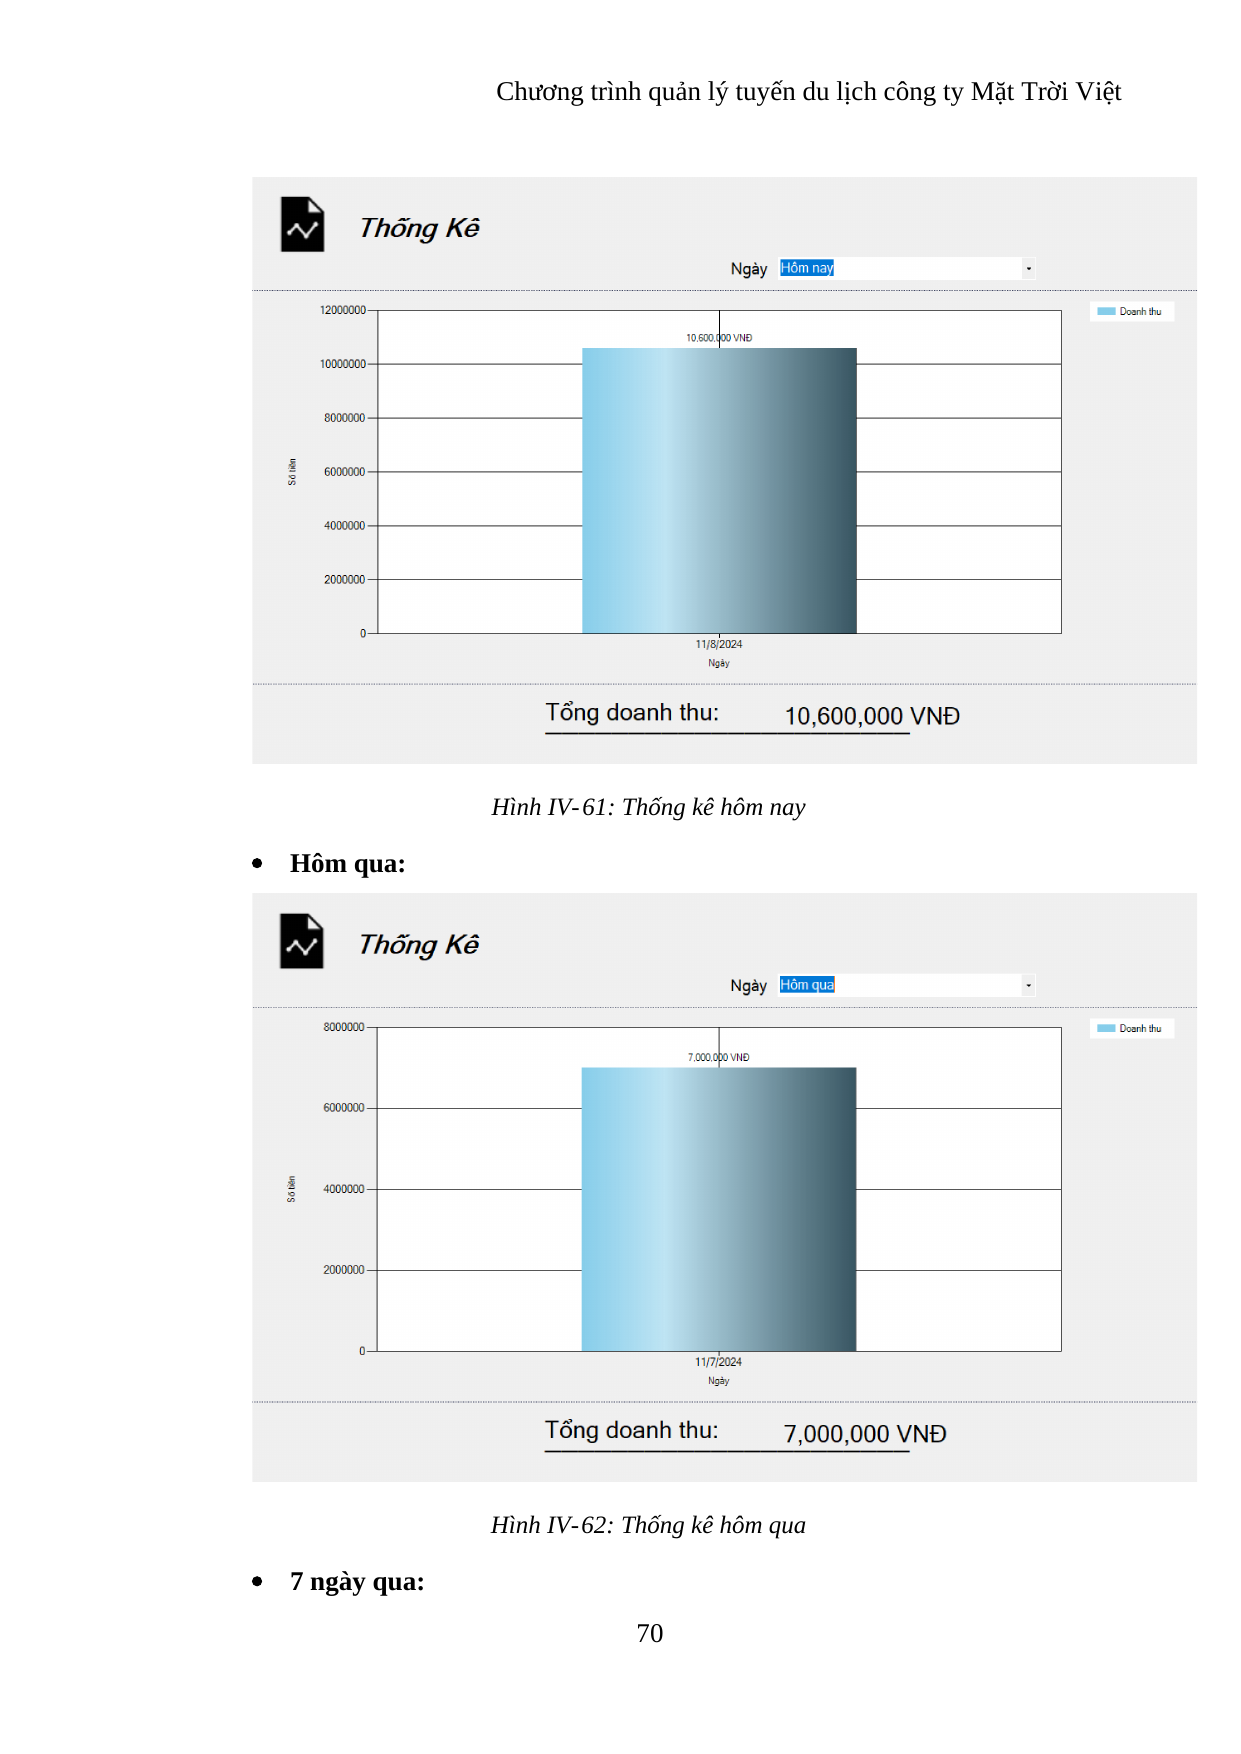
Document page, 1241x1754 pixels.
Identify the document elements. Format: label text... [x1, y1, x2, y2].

picture [252, 177, 1198, 764]
list Hôm qua: [252, 847, 1122, 879]
list 7 ngày qua: [252, 1565, 1122, 1597]
picture [252, 893, 1198, 1482]
